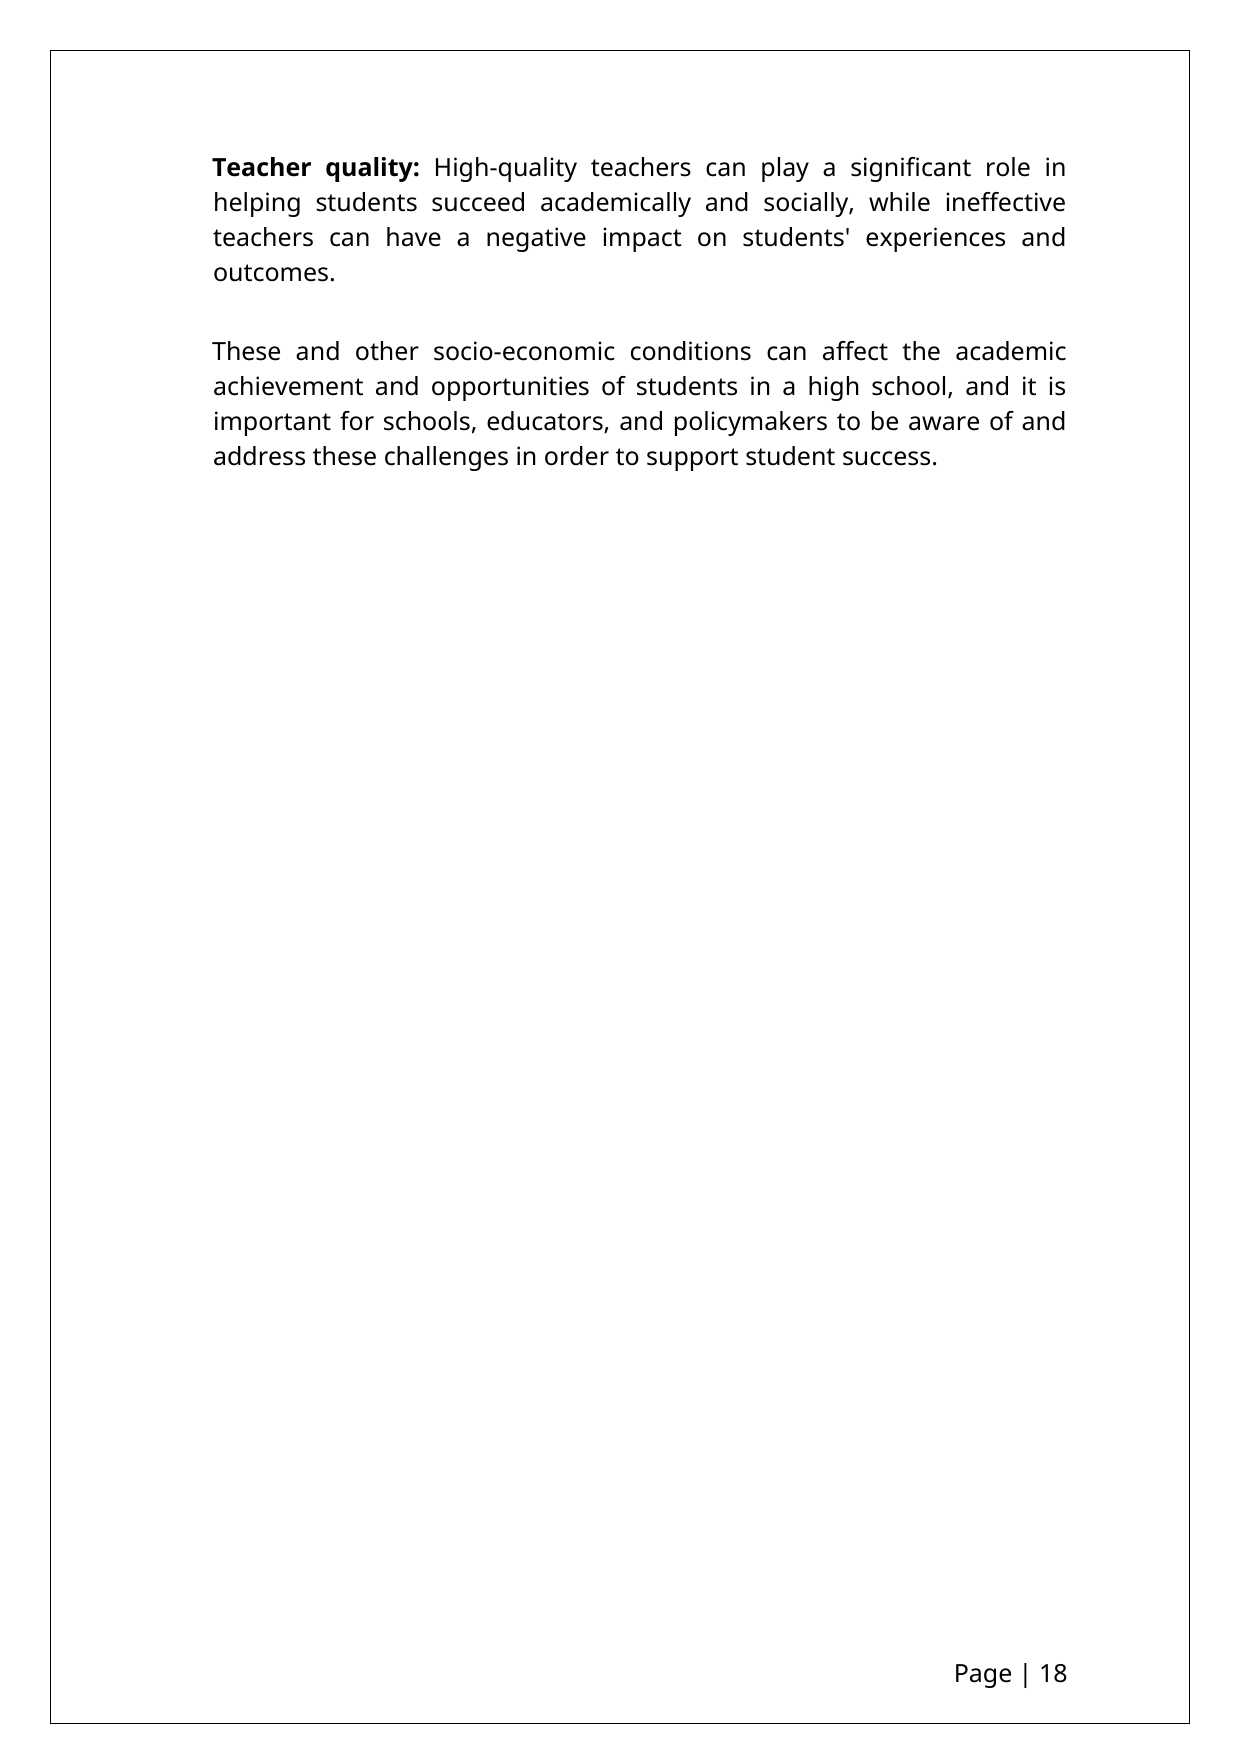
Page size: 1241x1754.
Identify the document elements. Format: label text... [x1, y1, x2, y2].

text These and other socio-economic conditions can affect the academic achievement and opportunities of students in a high school, and it is important for schools, educators, and policymakers to be aware of and address these challenges in order to support student success. [212, 333, 1067, 472]
text Teacher quality: High-quality teachers can play a significant role in helping students succeed academically and socially, while ineffective teachers can have a negative impact on students' experiences and outcomes. [212, 150, 1067, 289]
